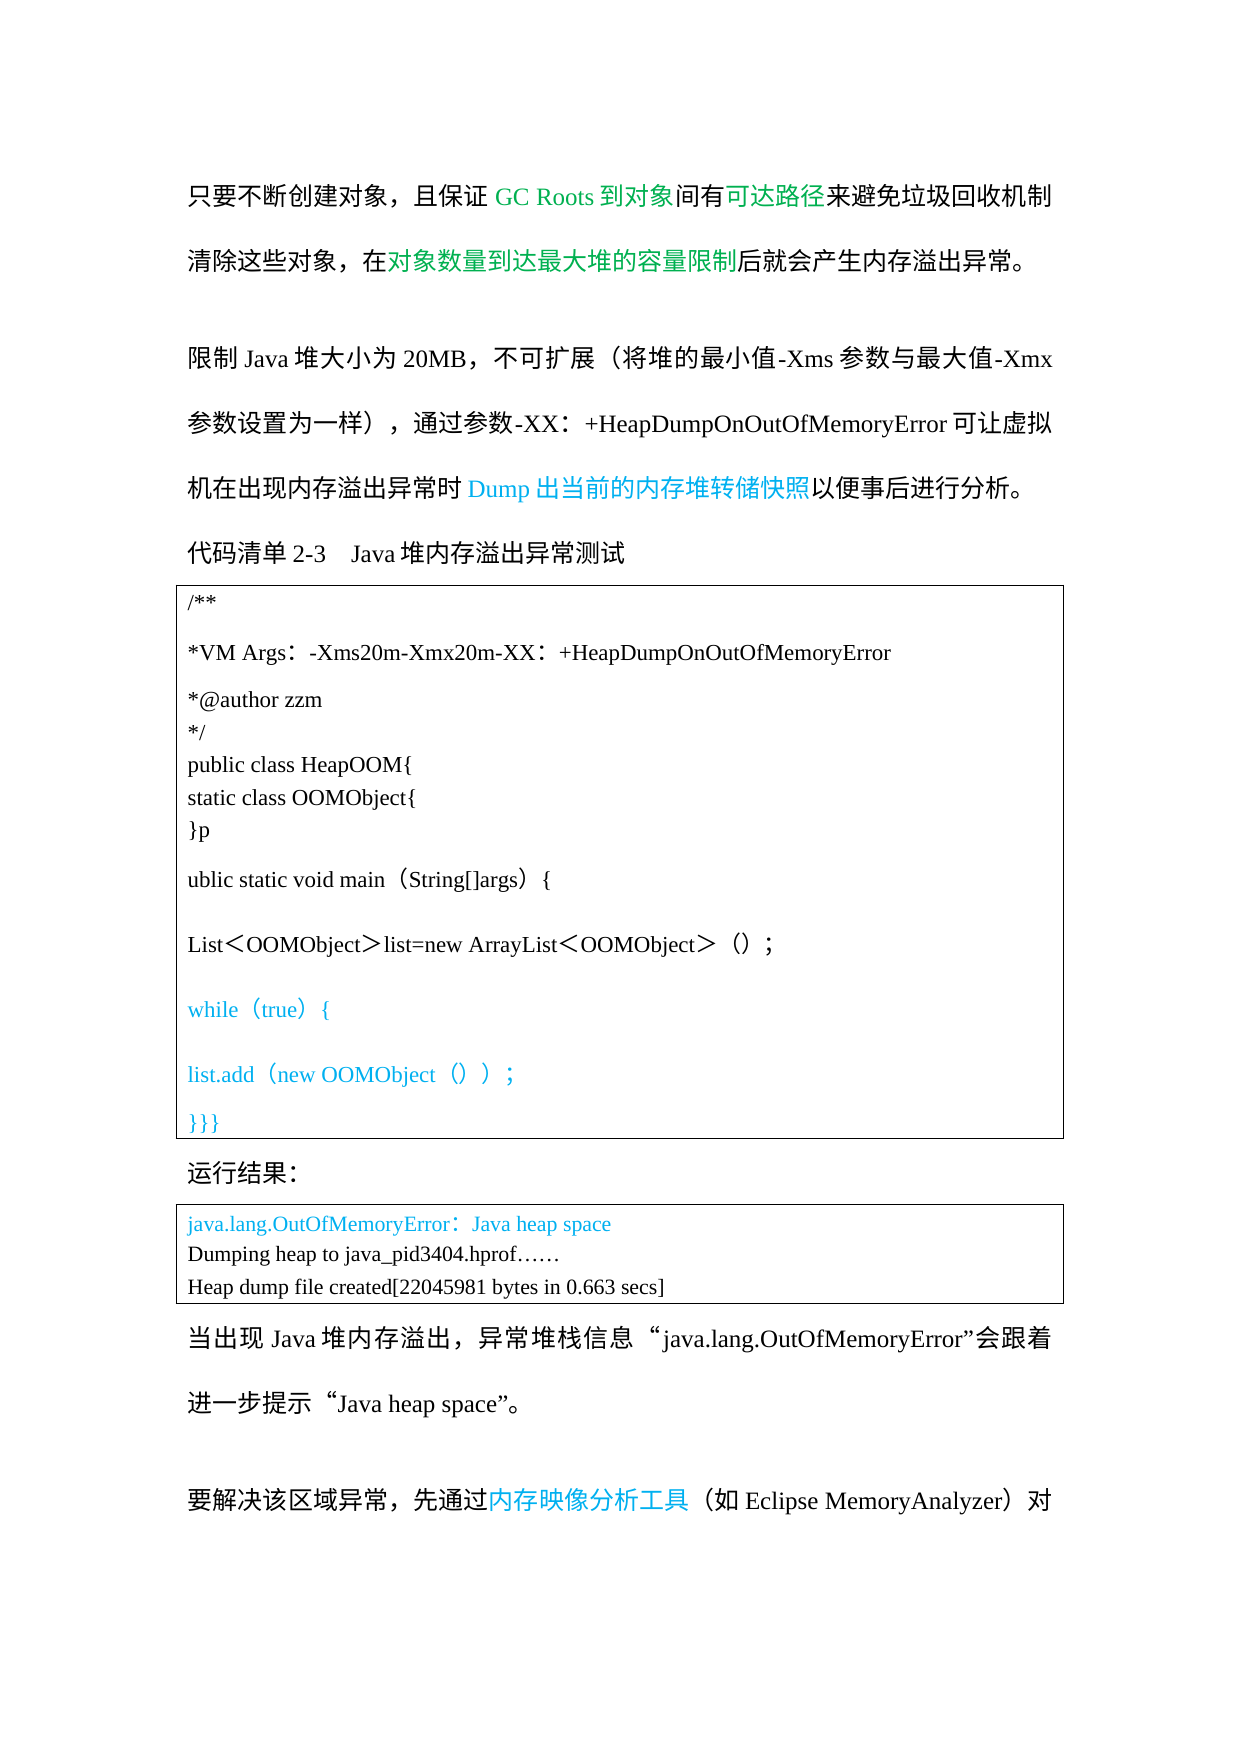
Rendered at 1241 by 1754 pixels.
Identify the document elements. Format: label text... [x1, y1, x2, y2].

text 限制Java堆大小为20MB，不可扩展（将堆的最小值-Xms参数与最大值-Xmx参数设置为一样），通过参数-XX：+HeapDumpOnOutOfMemoryError可让虚拟机在出现内存溢出异常时Dump出当前的内存堆转储快照以便事后进行分析。 [187, 324, 1053, 519]
text 运行结果： [187, 1139, 1053, 1204]
text 代码清单2-3 Java堆内存溢出异常测试 [187, 519, 1053, 584]
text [187, 1466, 1053, 1531]
table_header java.lang.OutOfMemoryError：Java heap space Dumping heap to java_pid3404.hprof…… Heap dump file created[22045981 bytes in 0.663 secs] [177, 1205, 1063, 1303]
table_header /** *VM Args：-Xms20m-Xmx20m-XX：+HeapDumpOnOutOfMemoryError *@author zzm */ public class HeapOOM{ static class OOMObject{ }p ublic static void main（String[]args）{ List＜OOMObject＞list=new ArrayList＜OOMObject＞（）； while（true）{ list.add（new OOMObject（））； }}} [177, 586, 1063, 1138]
text 当出现Java堆内存溢出，异常堆栈信息“java.lang.OutOfMemoryError”会跟着进一步提示“Java heap space”。 [187, 1304, 1053, 1434]
text 只要不断创建对象，且保证GC Roots到对象间有可达路径来避免垃圾回收机制清除这些对象，在对象数量到达最大堆的容量限制后就会产生内存溢出异常。 [187, 162, 1053, 292]
